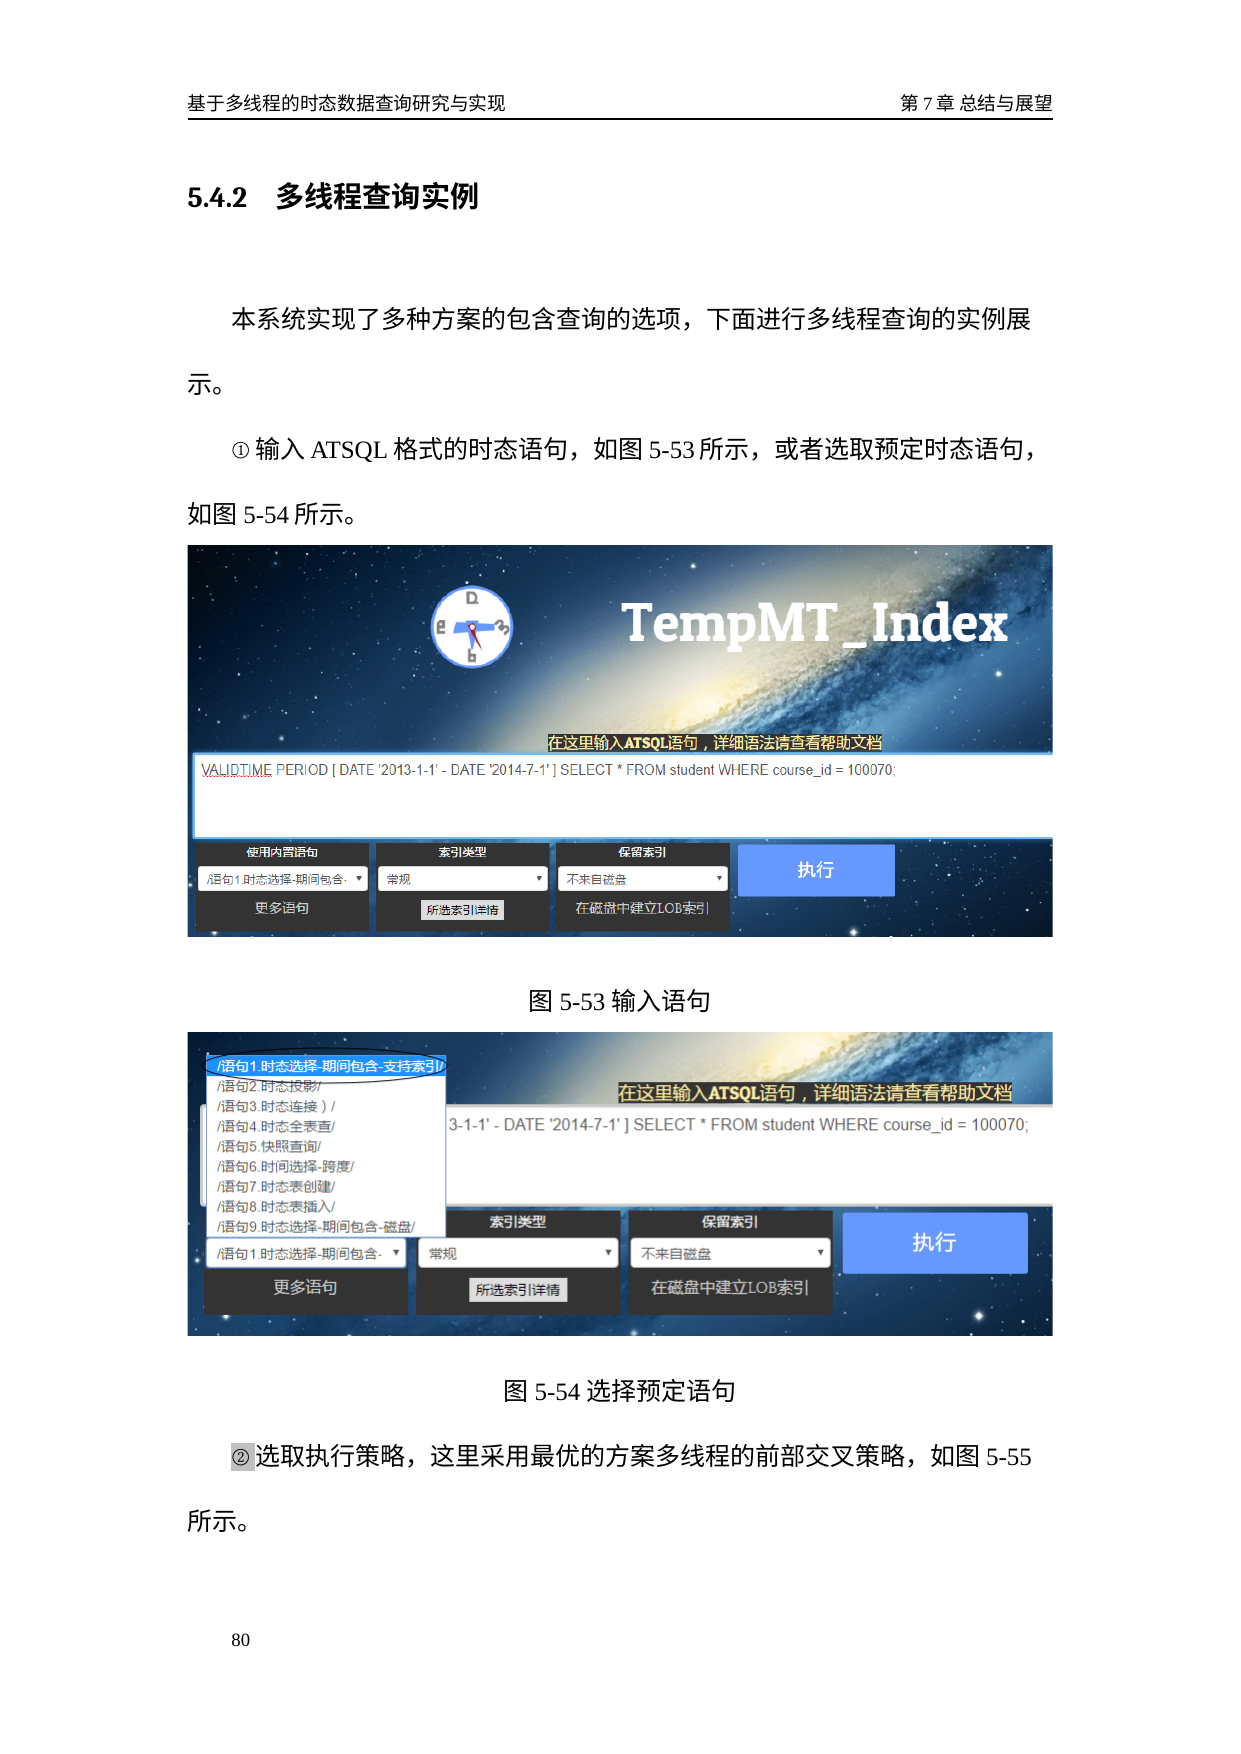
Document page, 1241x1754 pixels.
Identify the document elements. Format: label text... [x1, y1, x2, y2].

subtitle 多线程查询实例 [187, 162, 1053, 227]
picture [187, 1032, 1053, 1336]
picture [187, 545, 1053, 937]
text 本系统实现了多种方案的包含查询的选项，下面进行多线程查询的实例展示。 [187, 285, 1053, 415]
